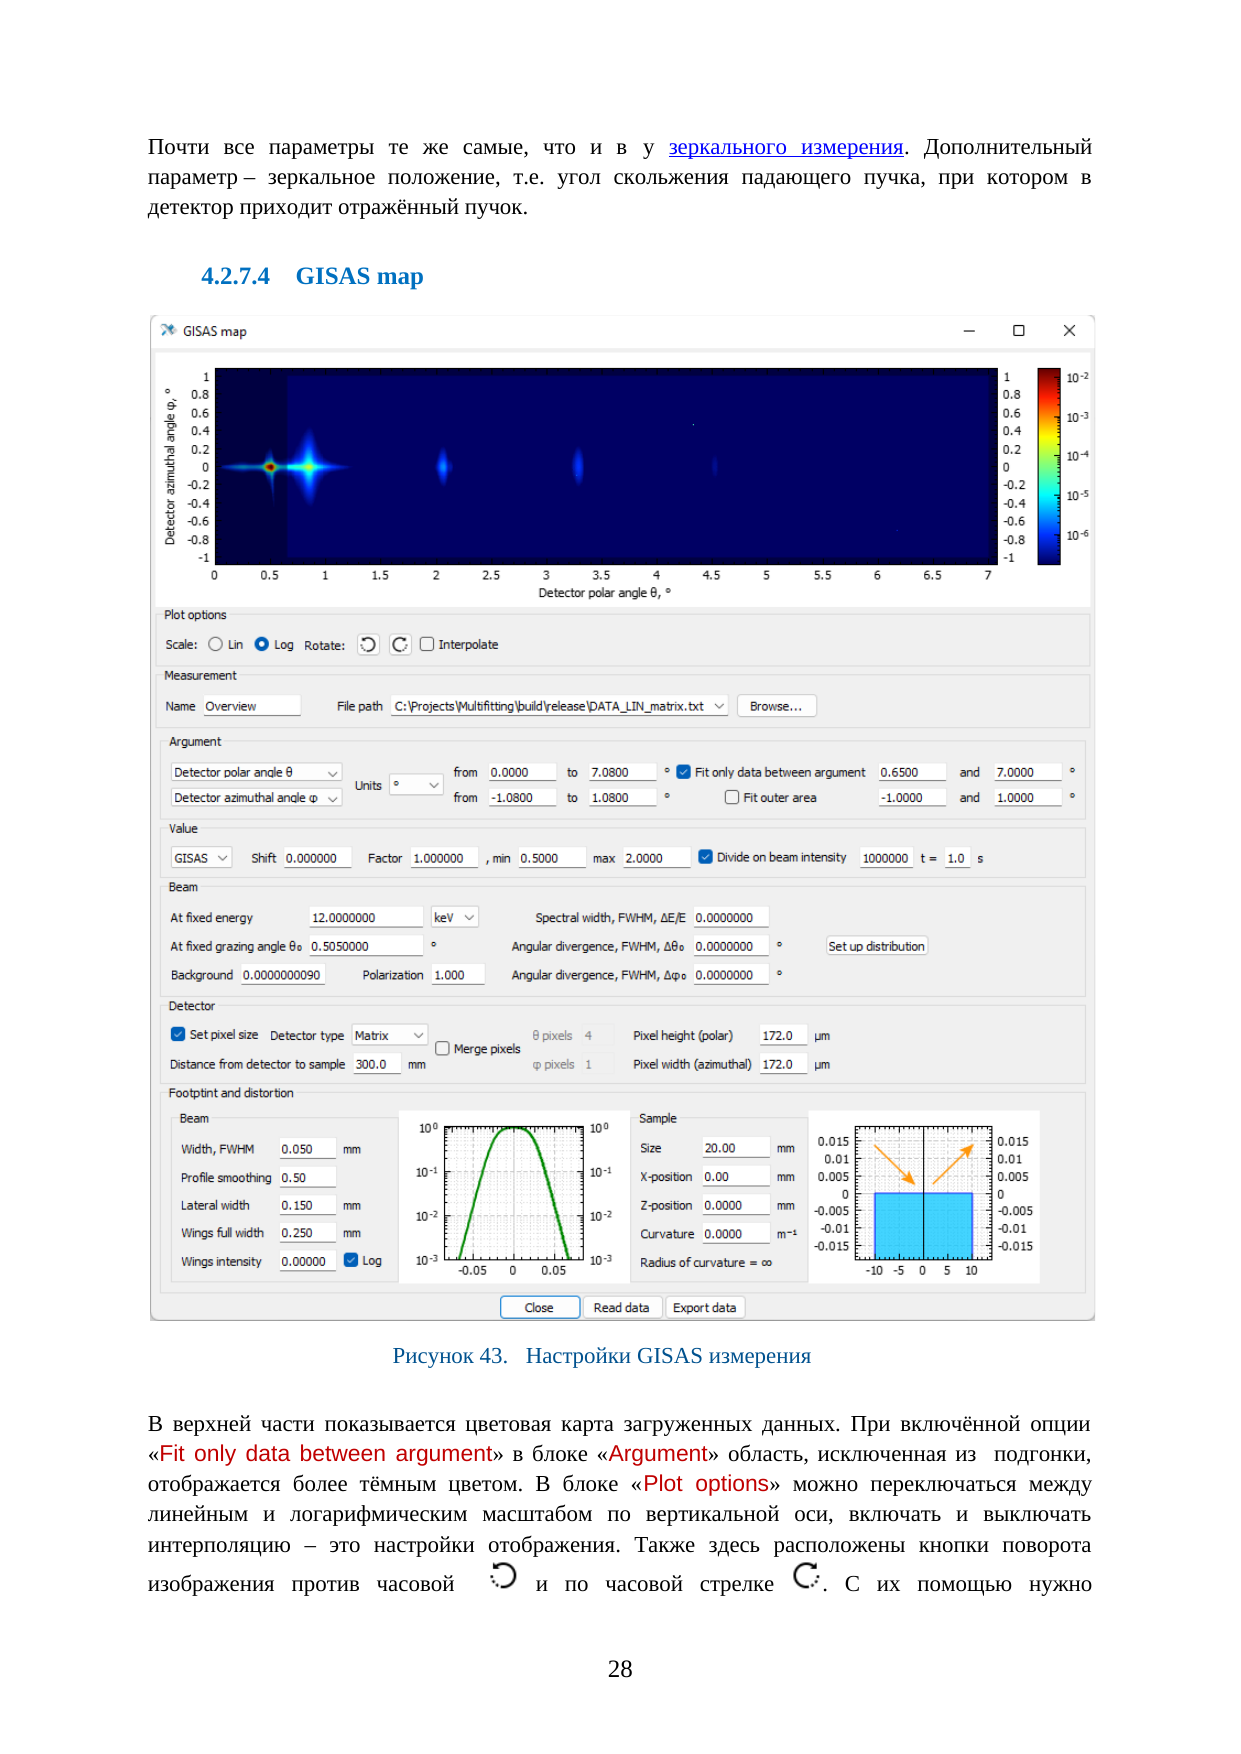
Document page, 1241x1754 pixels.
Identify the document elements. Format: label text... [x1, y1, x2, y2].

picture [488, 1560, 519, 1591]
picture [791, 1560, 822, 1591]
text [148, 1409, 1093, 1596]
subtitle GISAS map [201, 261, 1093, 290]
picture [150, 315, 1096, 1321]
list Настройки GISAS измерения [178, 1321, 1093, 1368]
text Почти все параметры те же самые, что и в y зеркального измерения. Дополнительный параметр – зеркальное положение, т.е. угол скольжения падающего пучка, при котором в детектор приходит отражённый пучок. [148, 133, 1093, 220]
